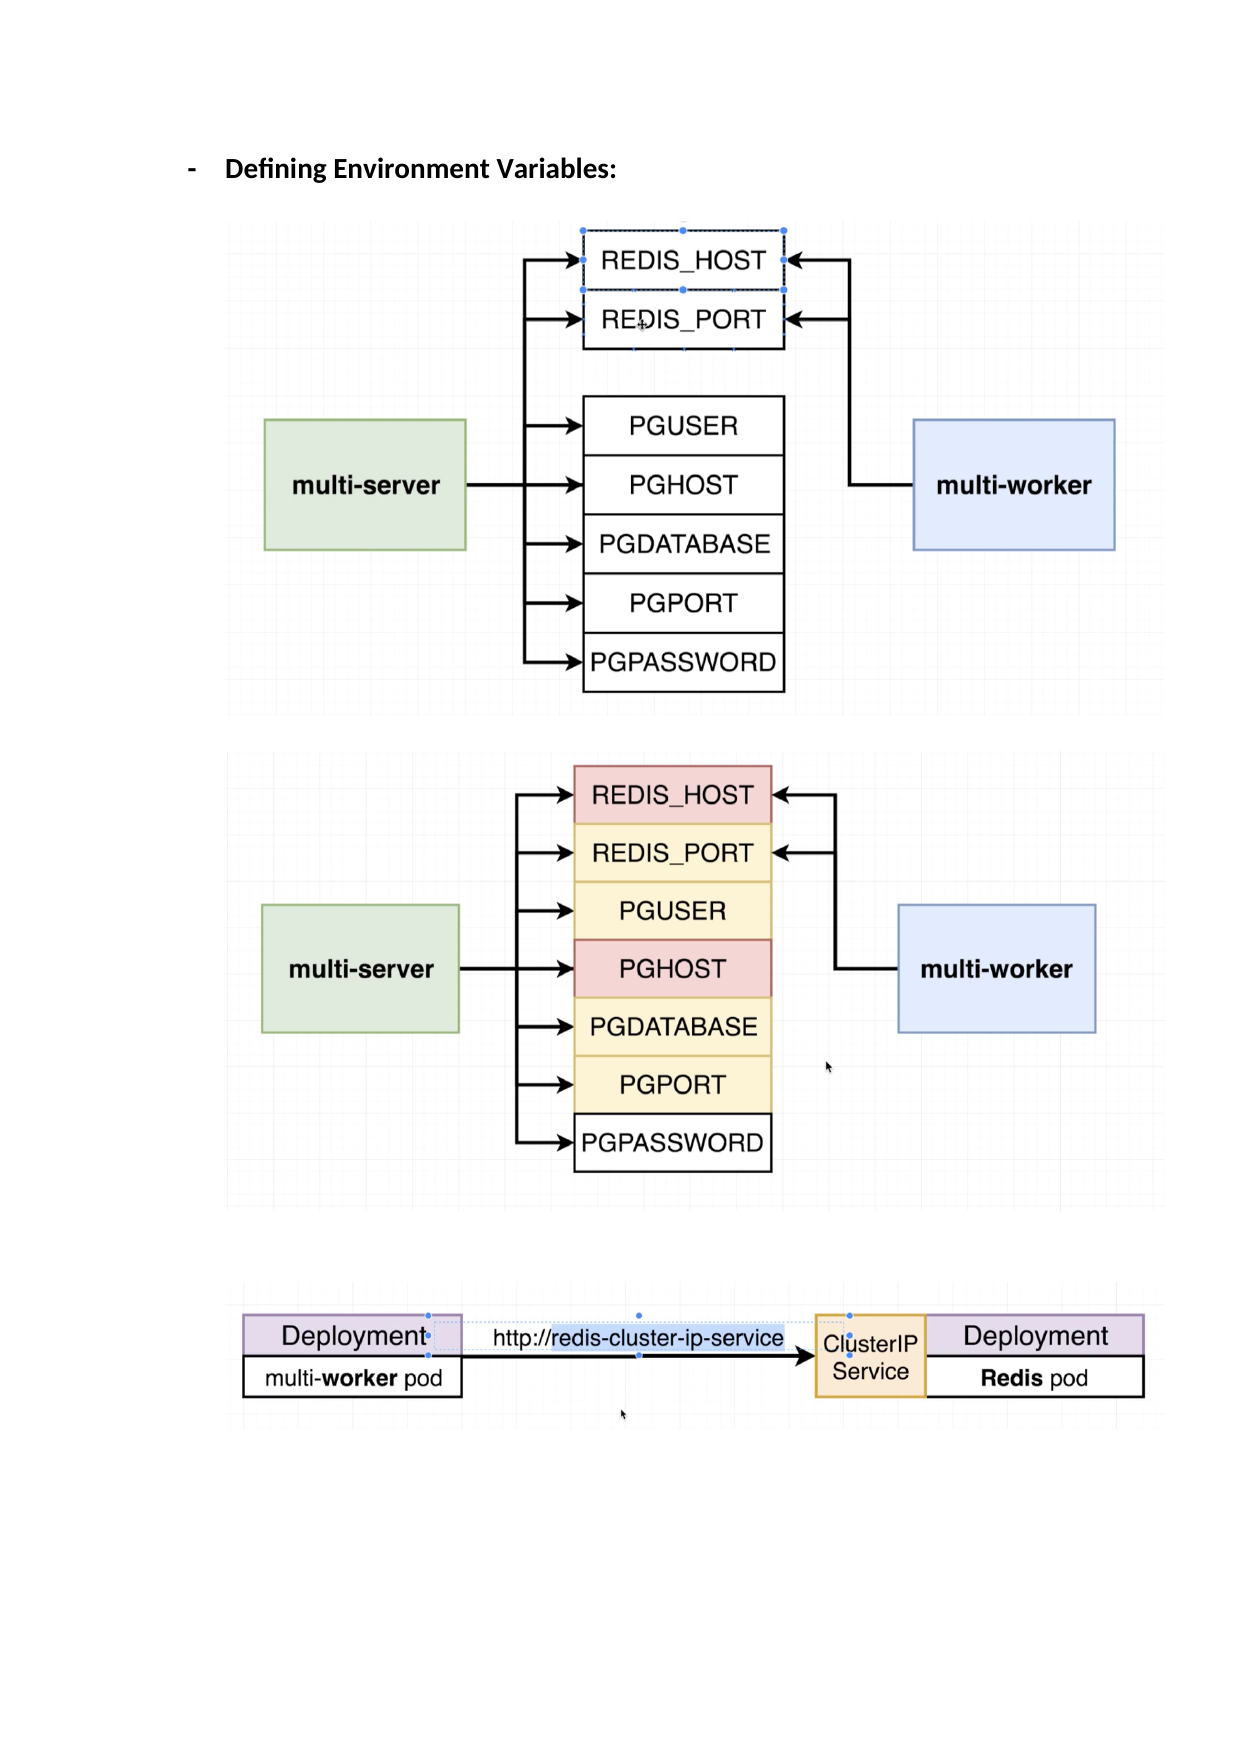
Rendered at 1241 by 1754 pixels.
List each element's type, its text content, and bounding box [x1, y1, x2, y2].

picture [225, 751, 1165, 1211]
list Defining Environment Variables: [187, 150, 1090, 186]
picture [225, 1282, 1165, 1429]
picture [225, 221, 1165, 716]
